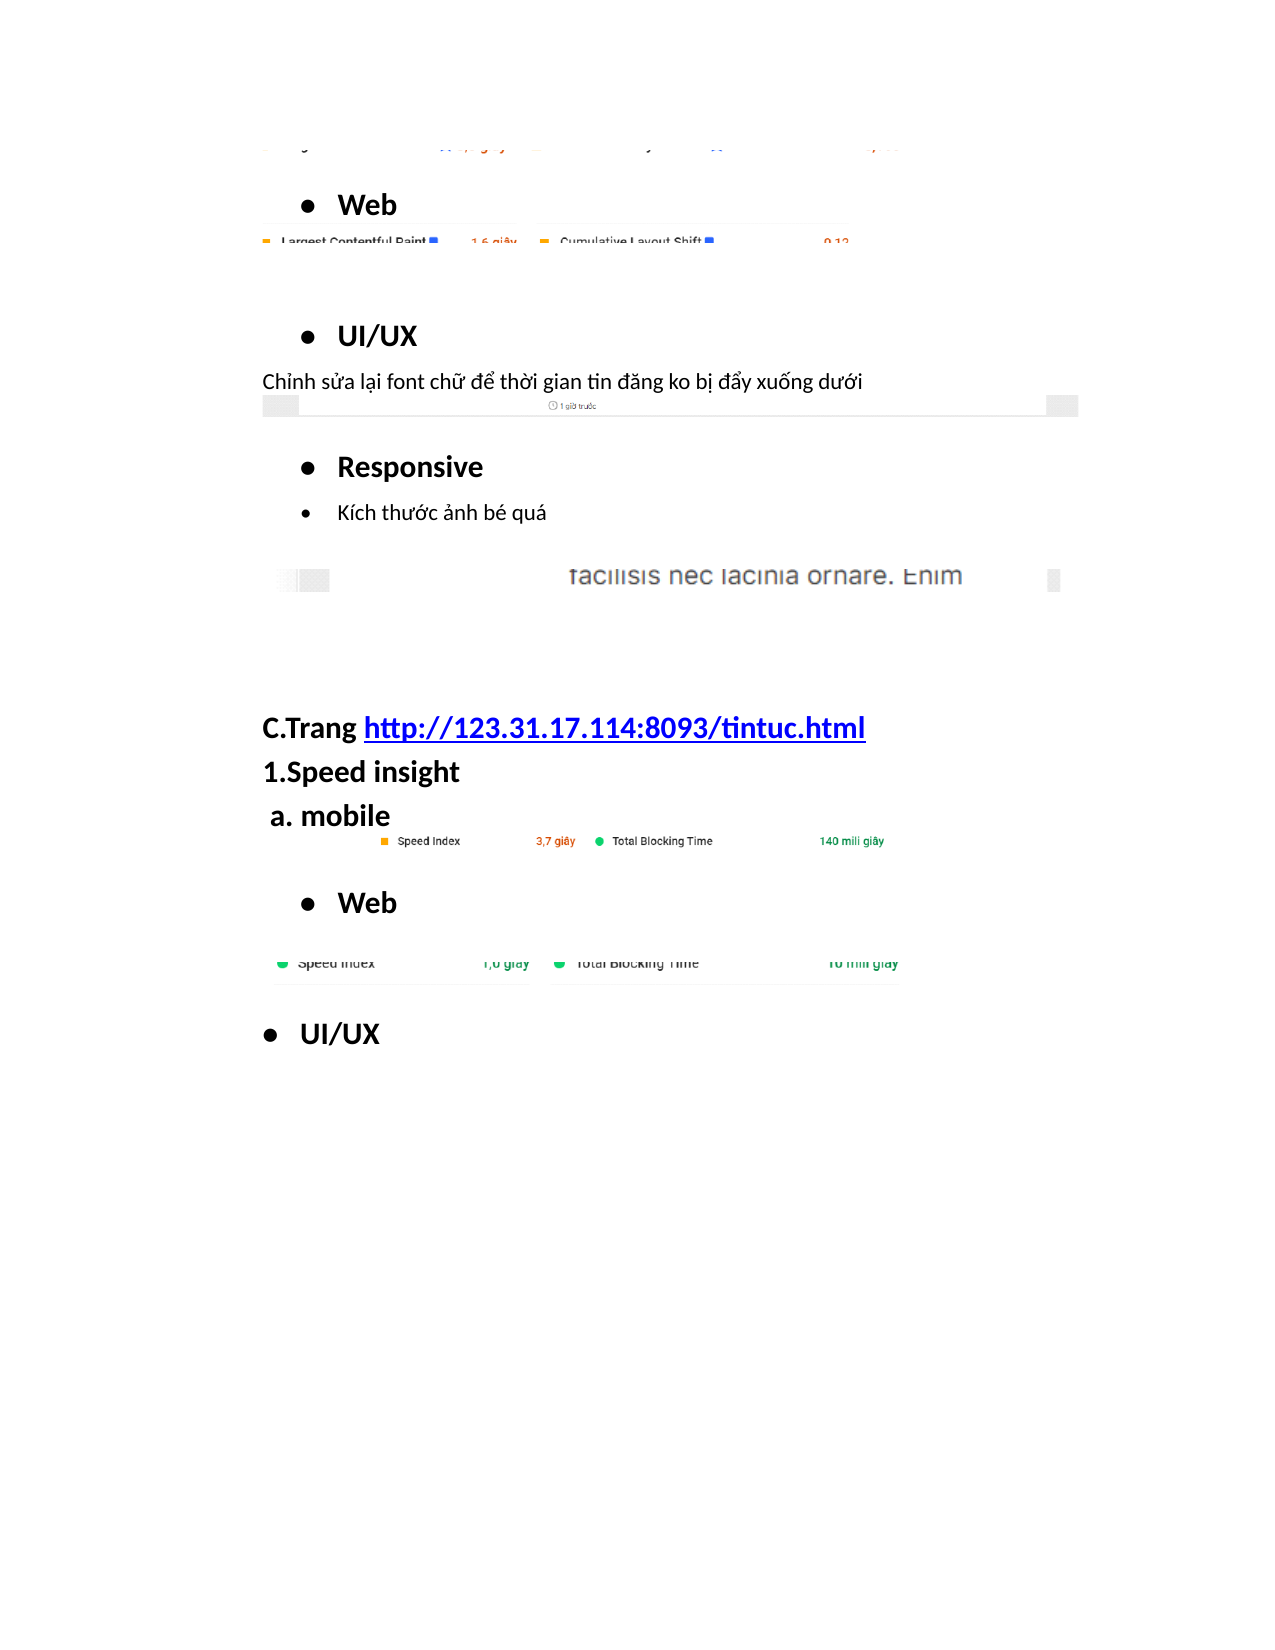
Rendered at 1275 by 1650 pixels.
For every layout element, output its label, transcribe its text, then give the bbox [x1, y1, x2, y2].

list UI/UX [300, 324, 1125, 352]
text Chỉnh sửa lại font chữ để thời gian tin đăng ko bị đẩy xuống dưới [262, 368, 1125, 395]
text 1.Speed insight [262, 761, 1125, 788]
list Kích thước ảnh bé quá [300, 499, 1125, 526]
list Responsive [300, 456, 1125, 482]
list Web [300, 194, 1125, 221]
text a. mobile [262, 805, 1125, 832]
text C.Trang http://123.31.17.114:8093/tintuc.html [262, 717, 1125, 744]
list Web [300, 892, 1125, 919]
list UI/UX [262, 1023, 1125, 1050]
